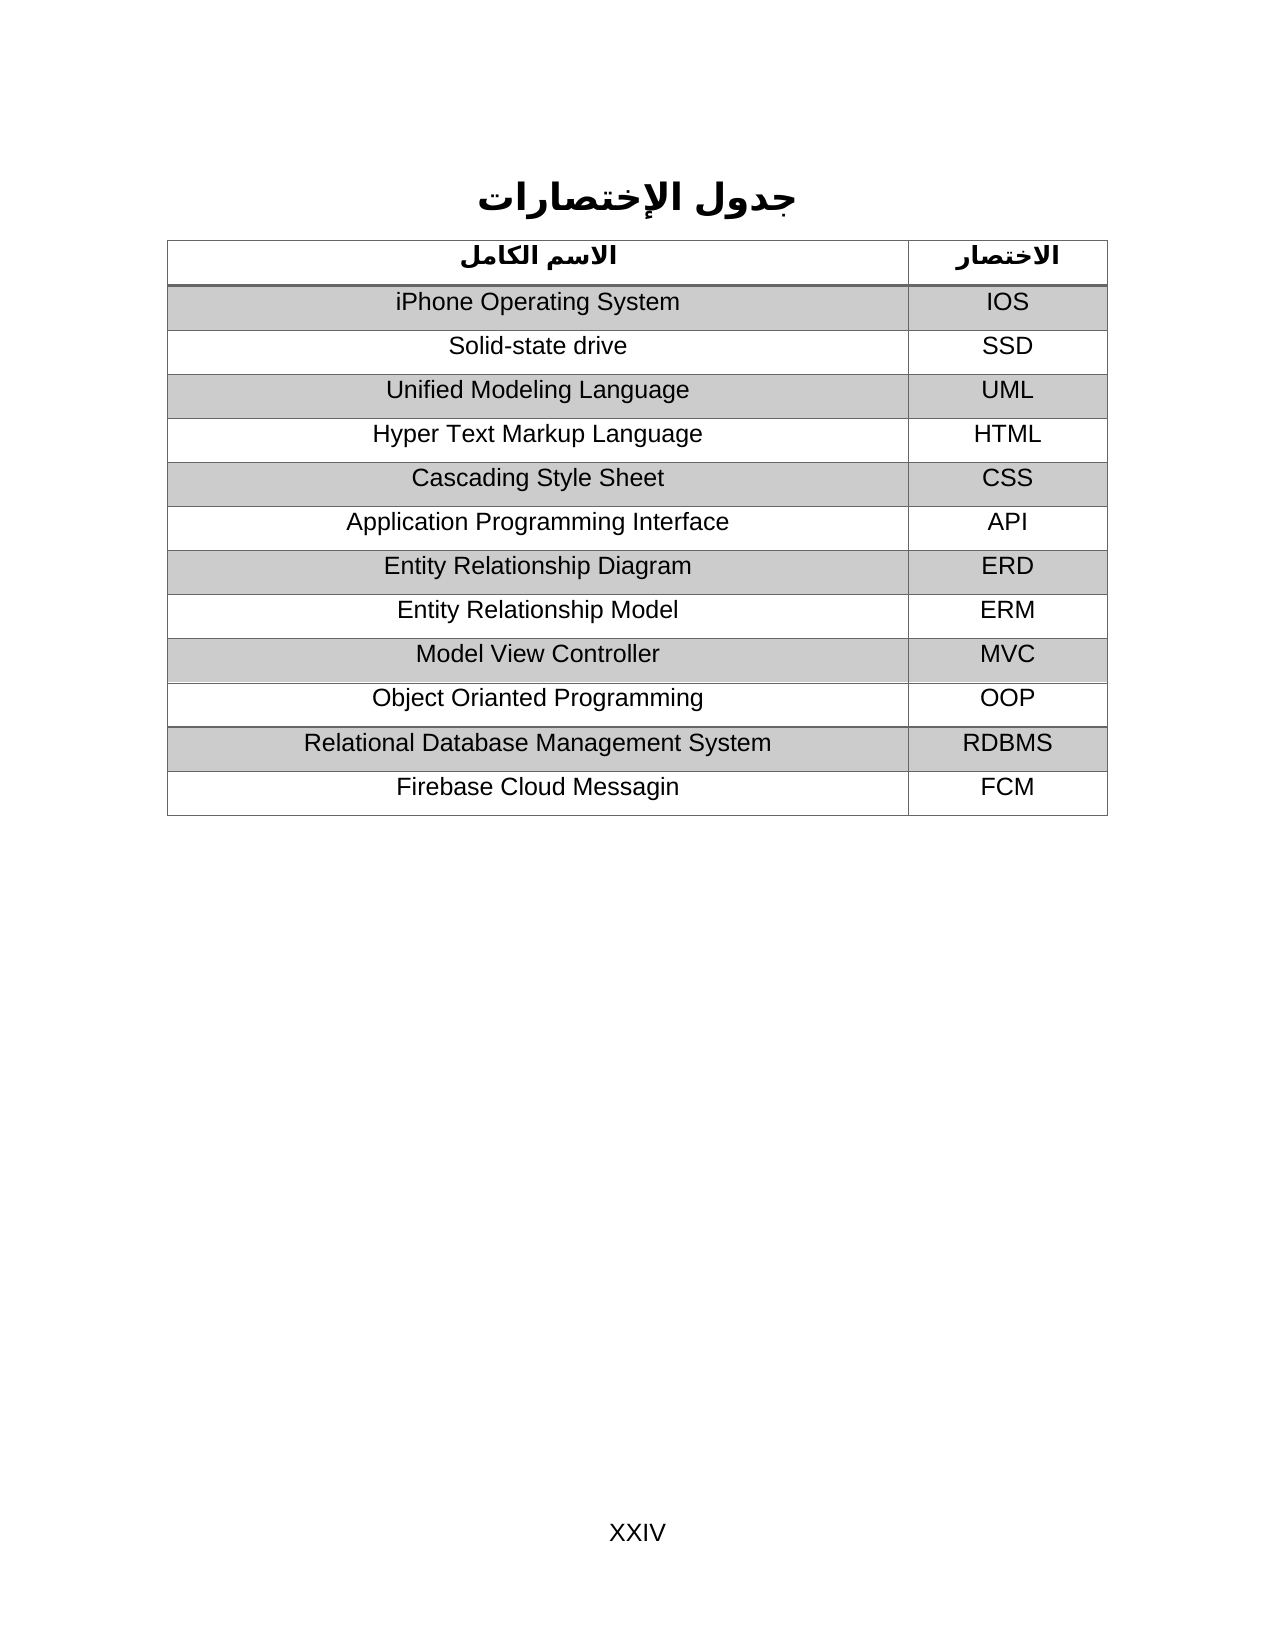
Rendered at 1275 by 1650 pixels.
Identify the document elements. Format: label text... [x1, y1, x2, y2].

table_cell CSS [909, 463, 1107, 506]
table_cell IOS [909, 287, 1107, 330]
table_cell RDBMS [909, 728, 1107, 771]
table_cell MVC [909, 639, 1107, 682]
table_cell Cascading Style Sheet [168, 463, 908, 506]
table_cell Relational Database Management System [168, 728, 908, 771]
table_cell ERD [909, 551, 1107, 594]
table_cell HTML [909, 419, 1107, 462]
table_cell ERM [909, 595, 1107, 638]
table_cell OOP [909, 684, 1107, 726]
table_cell Firebase Cloud Messagin [168, 772, 908, 814]
table_cell Application Programming Interface [168, 507, 908, 550]
table_cell Solid-state drive [168, 331, 908, 374]
table_cell FCM [909, 772, 1107, 814]
table_cell Model View Controller [168, 639, 908, 682]
table_header الاختصار [909, 241, 1107, 284]
table_cell API [909, 507, 1107, 550]
table_cell Hyper Text Markup Language [168, 419, 908, 462]
table_cell Entity Relationship Model [168, 595, 908, 638]
subtitle جدول الإختصارات [150, 175, 1125, 218]
table_cell UML [909, 375, 1107, 418]
table_cell Object Orianted Programming [168, 684, 908, 726]
table_cell SSD [909, 331, 1107, 374]
table_header الاسم الكامل [168, 241, 908, 284]
table_cell iPhone Operating System [168, 287, 908, 330]
table_cell Entity Relationship Diagram [168, 551, 908, 594]
table_cell Unified Modeling Language [168, 375, 908, 418]
